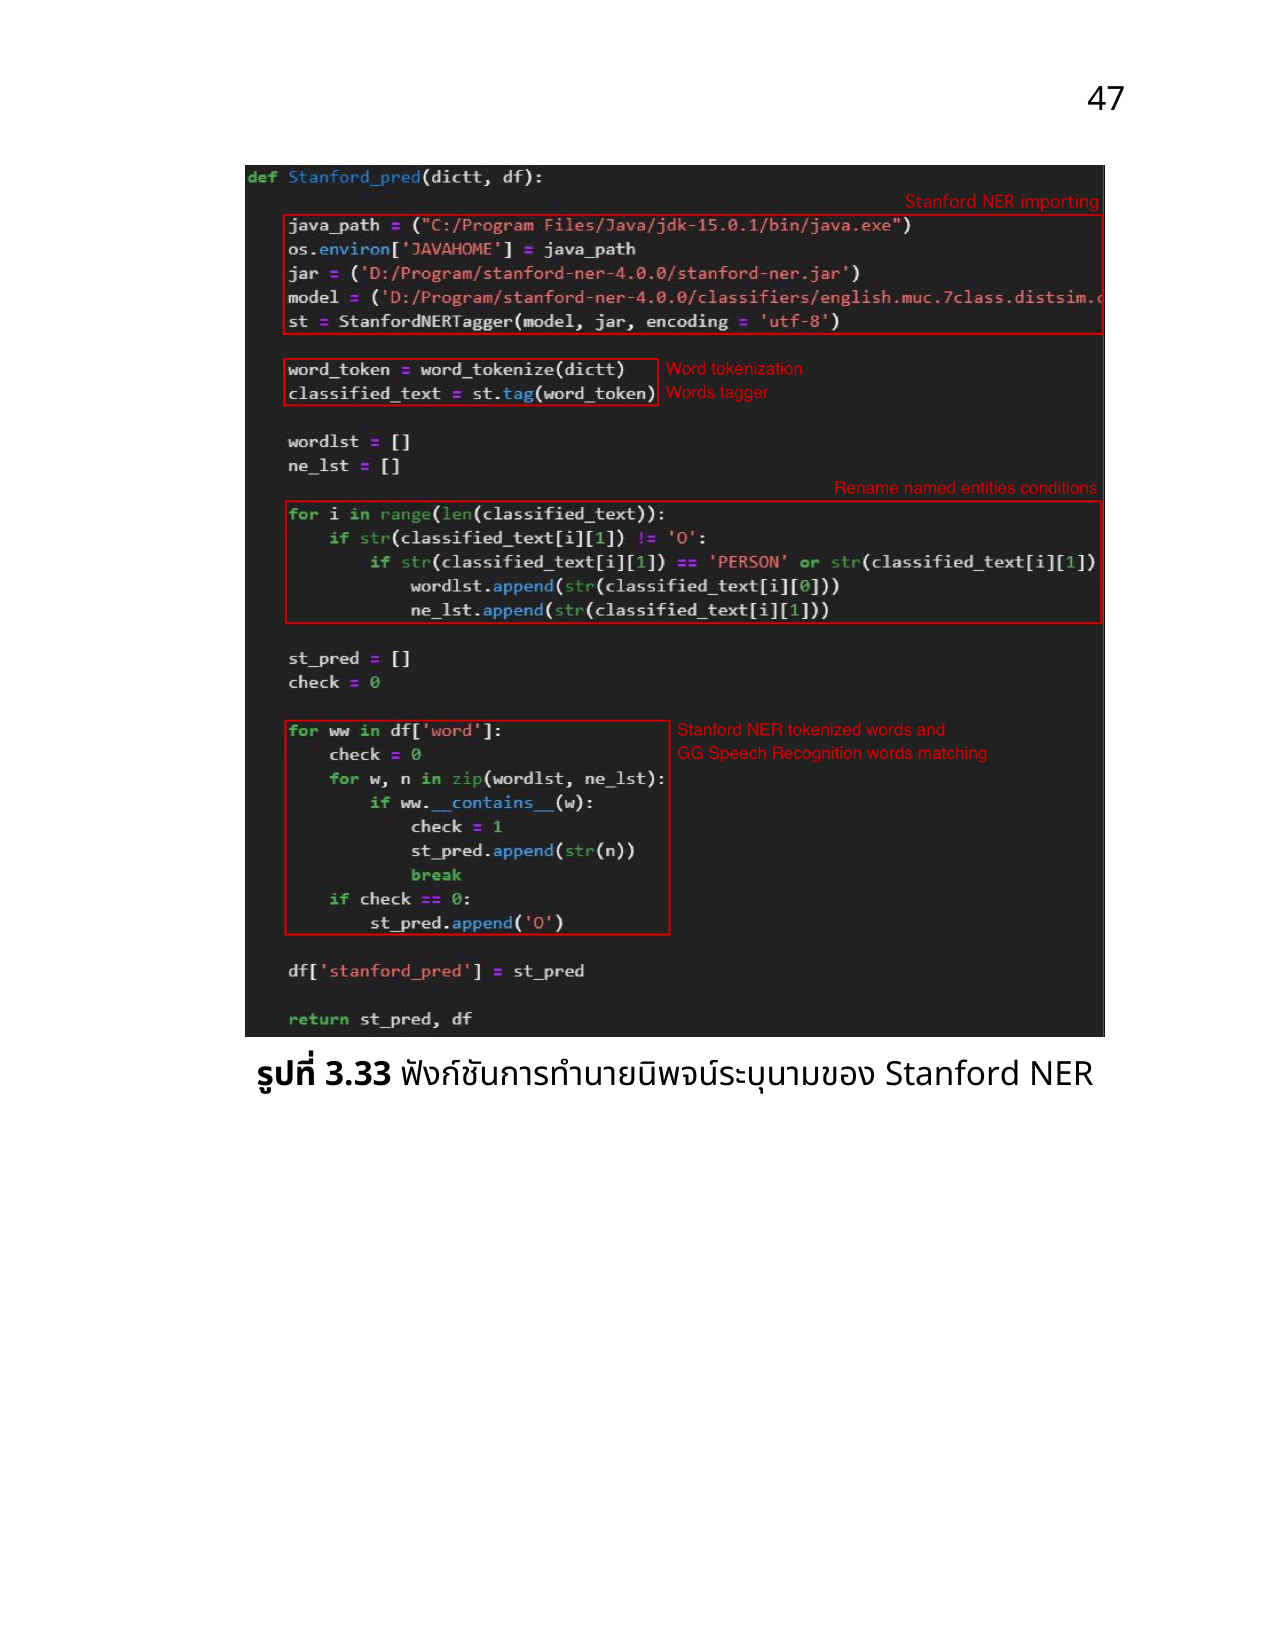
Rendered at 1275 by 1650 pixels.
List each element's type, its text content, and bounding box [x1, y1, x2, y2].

picture [245, 165, 1105, 1037]
